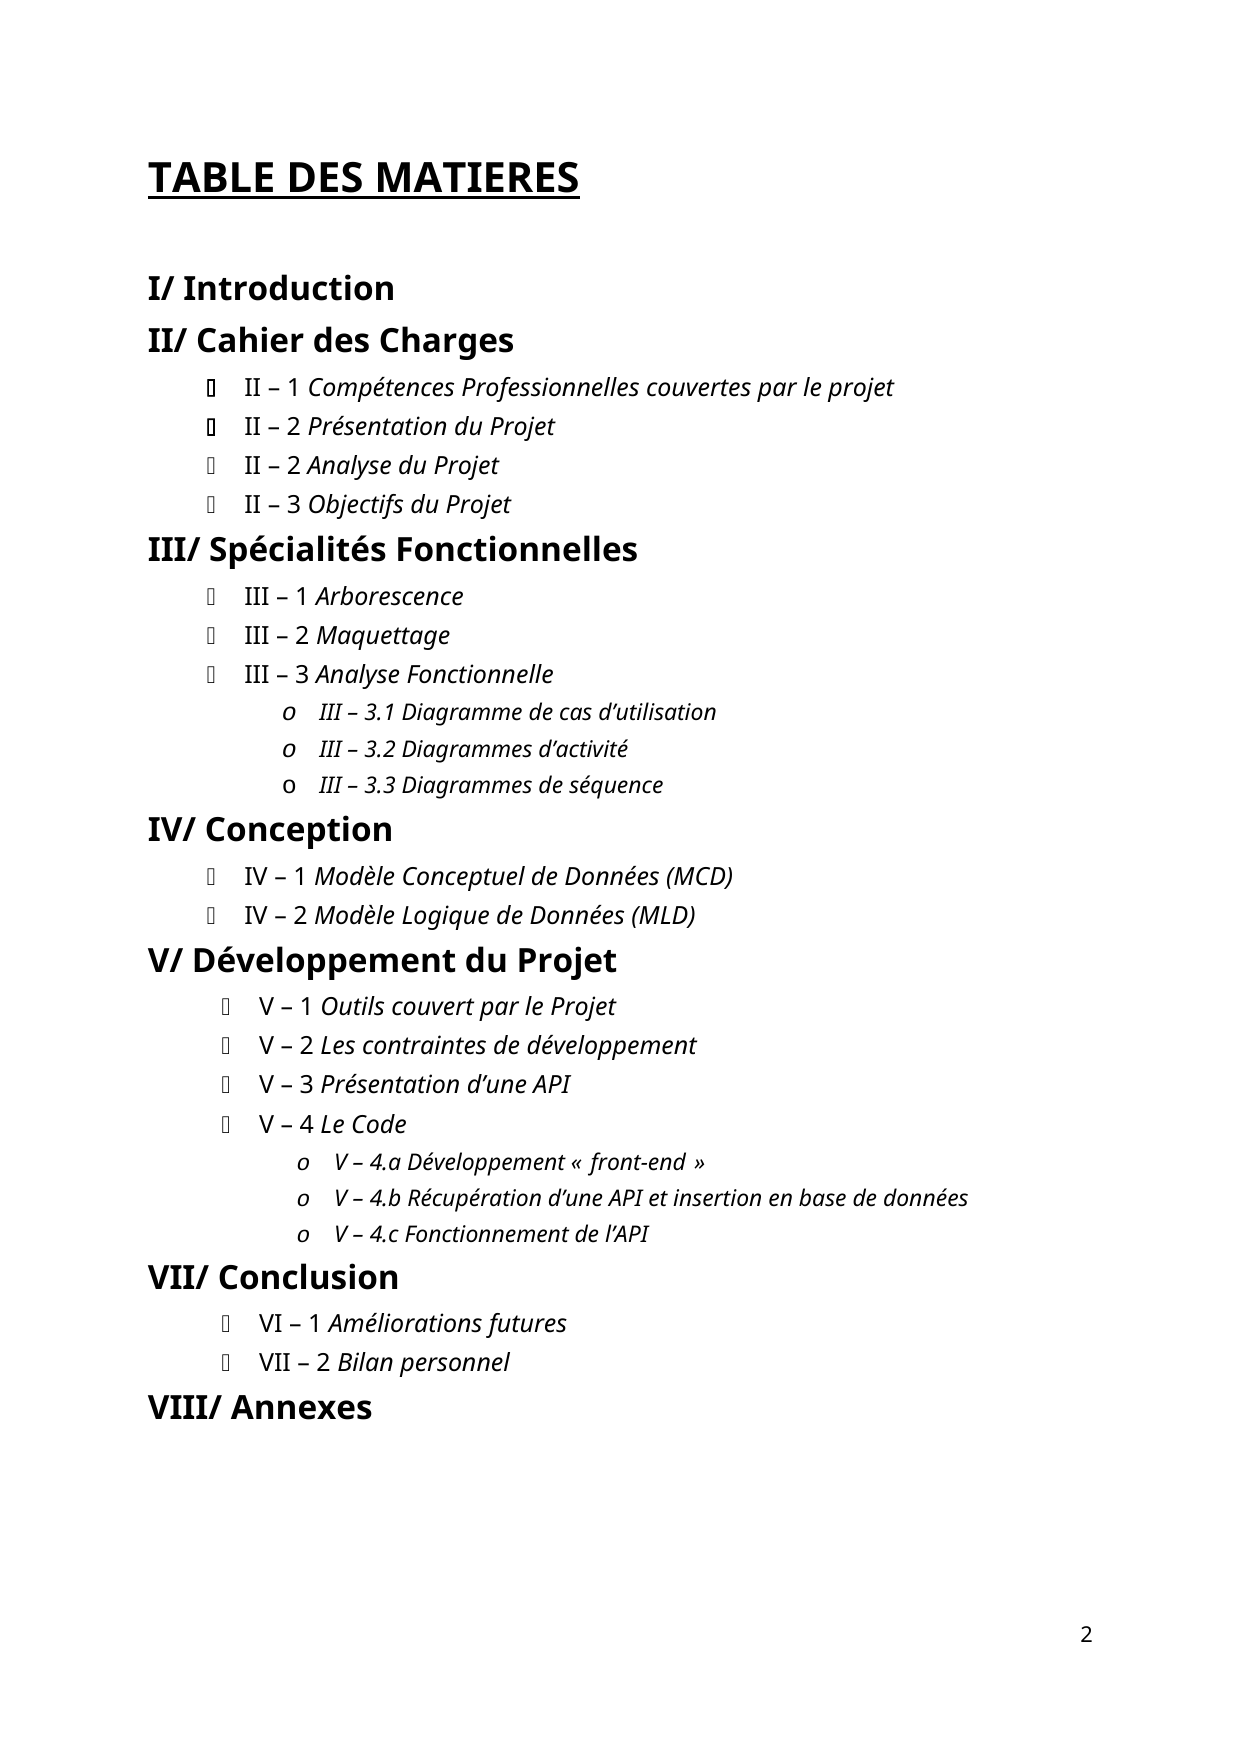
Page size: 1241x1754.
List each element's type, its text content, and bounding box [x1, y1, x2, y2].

text III/ Spécialités Fonctionnelles [148, 526, 1093, 571]
list V – 2 Les contraintes de développement [221, 1028, 1093, 1062]
list VII – 2 Bilan personnel [221, 1345, 1093, 1379]
list III – 3 Analyse Fonctionnelle [207, 657, 1093, 691]
list III – 3.2 Diagrammes d’activité [282, 732, 1093, 764]
text VIII/ Annexes [148, 1384, 1093, 1429]
list III – 3.1 Diagramme de cas d’utilisation [282, 696, 1093, 728]
list II – 1 Compétences Professionnelles couvertes par le projet [207, 369, 1093, 403]
list VI – 1 Améliorations futures [221, 1306, 1093, 1340]
list III – 3.3 Diagrammes de séquence [282, 769, 1093, 801]
list III – 2 Maquettage [207, 617, 1093, 651]
text TABLE DES MATIERES [148, 148, 1093, 204]
list II – 2 Présentation du Projet [207, 408, 1093, 443]
text IV/ Conception [148, 806, 1093, 851]
list IV – 2 Modèle Logique de Données (MLD) [207, 897, 1093, 931]
list IV – 1 Modèle Conceptuel de Données (MCD) [207, 858, 1093, 892]
list V – 3 Présentation d’une API [221, 1067, 1093, 1101]
text V/ Développement du Projet [148, 937, 1093, 982]
list V – 4 Le Code [221, 1106, 1093, 1140]
list V – 4.b Récupération d’une API et insertion en base de données [296, 1181, 1093, 1213]
list II – 2 Analyse du Projet [207, 448, 1093, 482]
list V – 1 Outils couvert par le Projet [221, 989, 1093, 1023]
list V – 4.a Développement « front-end » [296, 1145, 1093, 1177]
list III – 1 Arborescence [207, 578, 1093, 612]
list V – 4.c Fonctionnement de l’API [296, 1217, 1093, 1249]
list II – 3 Objectifs du Projet [207, 487, 1093, 521]
text VII/ Conclusion [148, 1253, 1093, 1299]
text I/ Introduction [148, 265, 1093, 310]
text II/ Cahier des Charges [148, 317, 1093, 363]
